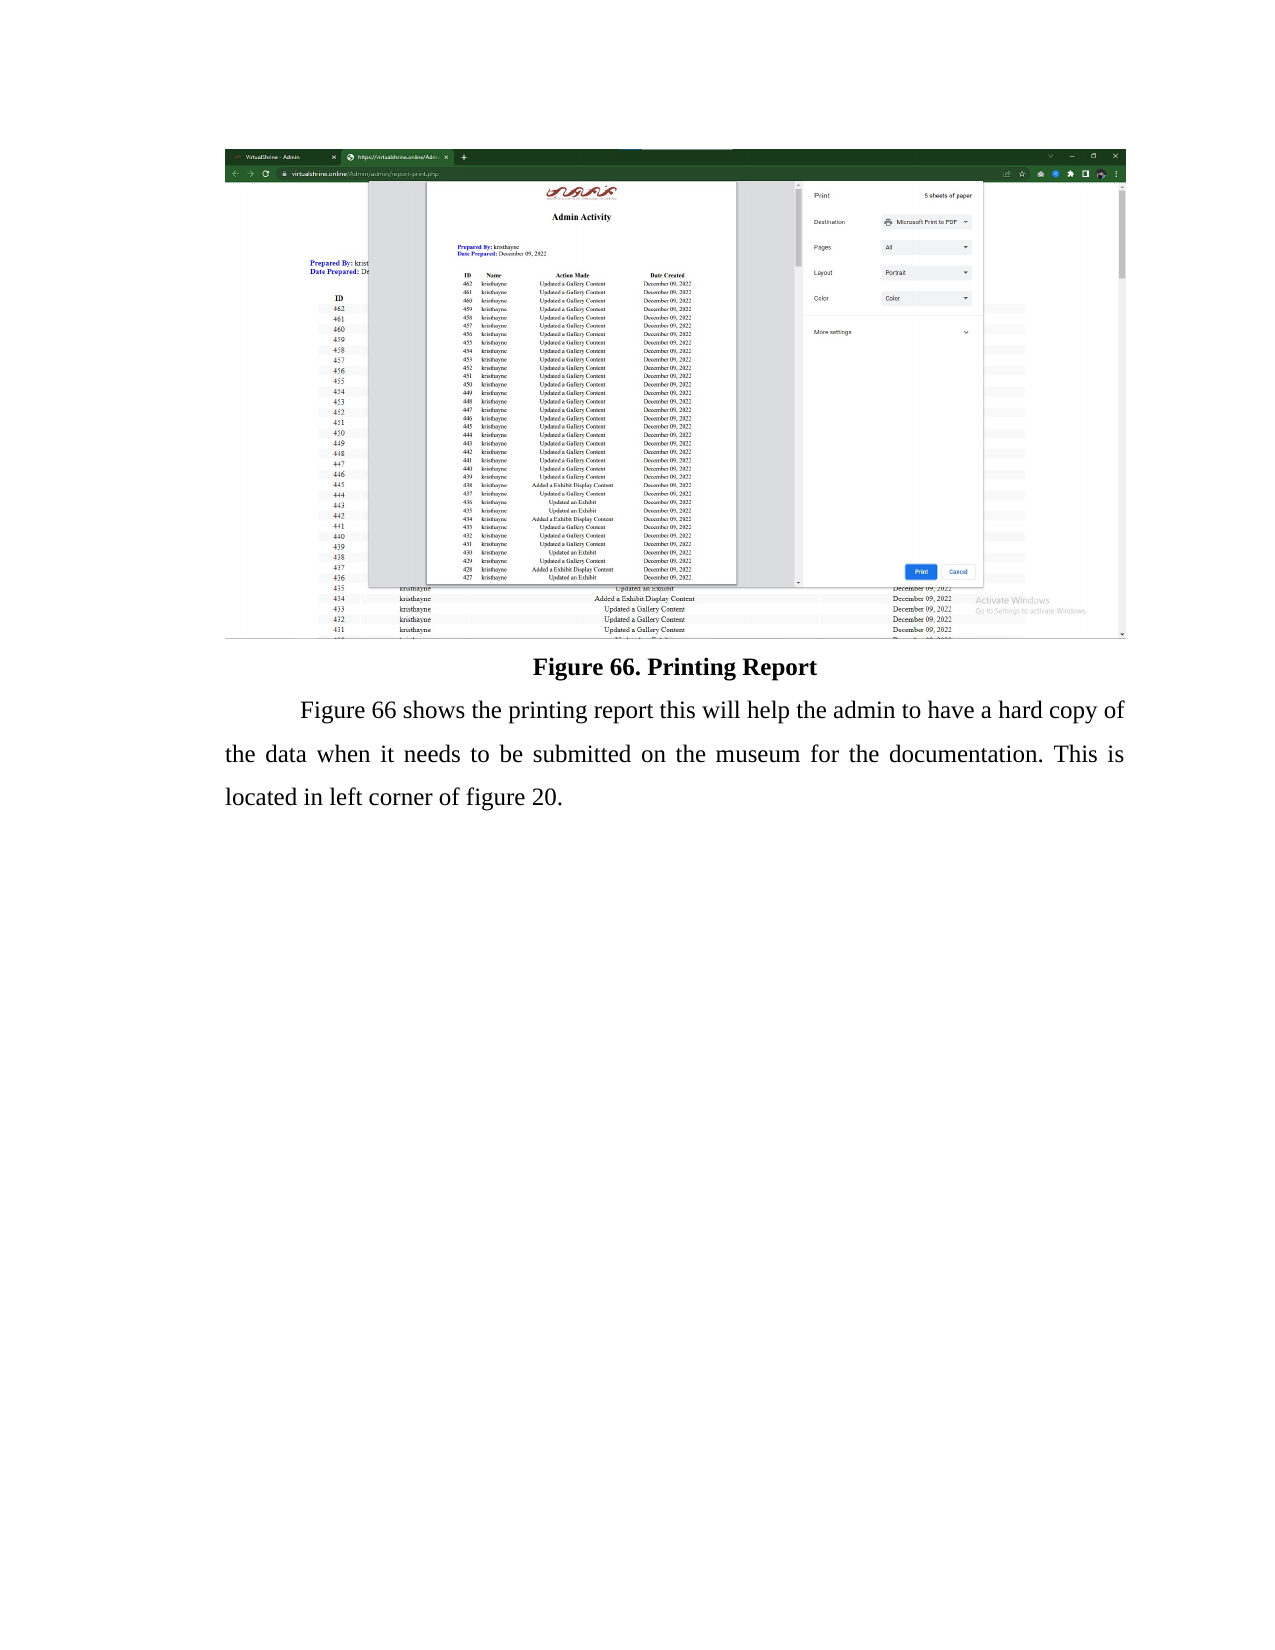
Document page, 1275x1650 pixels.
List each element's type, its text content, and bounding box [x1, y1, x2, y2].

text Figure 66 shows the printing report this will help the admin to have a hard copy of the data when it needs to be submitted on the museum for the documentation. This is located in left corner of figure 20. [225, 696, 1125, 811]
picture [225, 149, 1126, 639]
text Figure 66. Printing Report [225, 652, 1125, 681]
